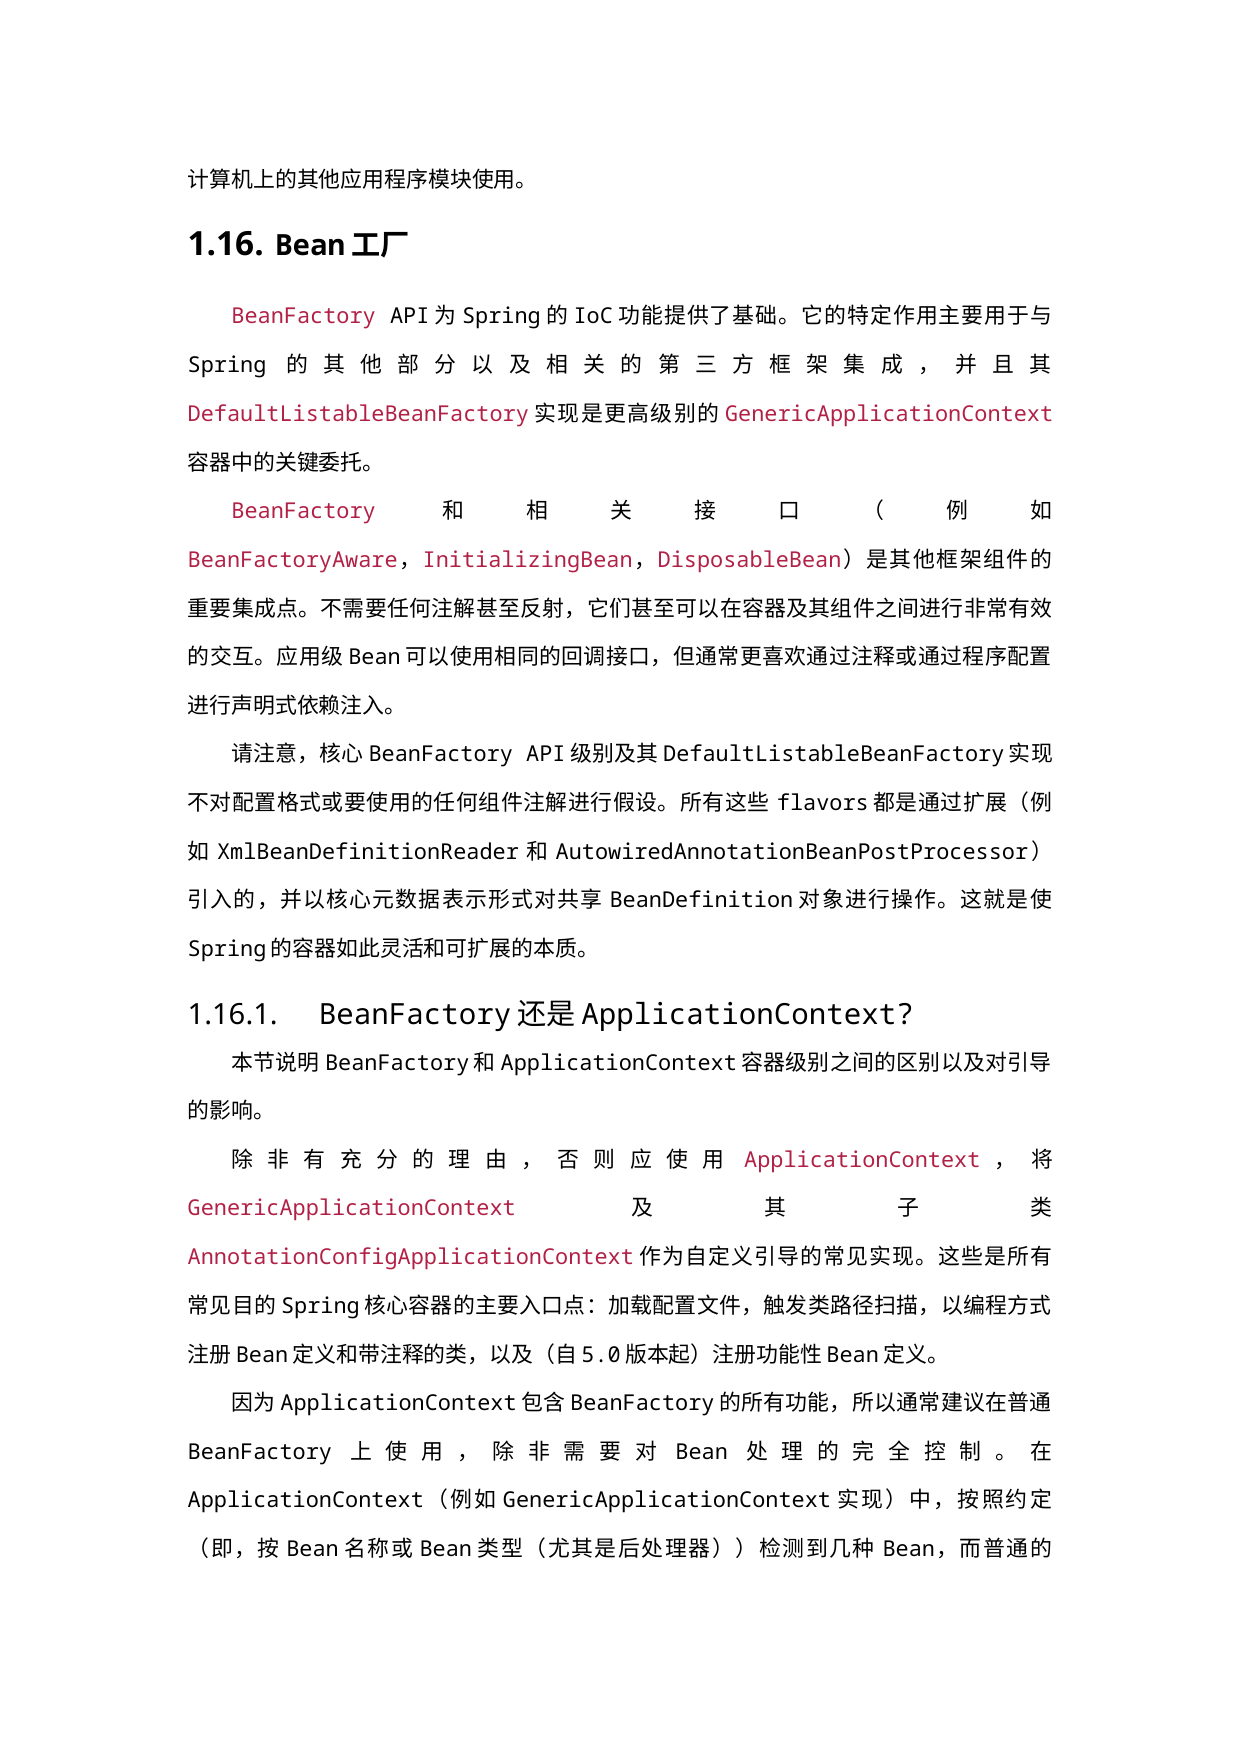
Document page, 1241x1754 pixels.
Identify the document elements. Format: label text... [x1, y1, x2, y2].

text BeanFactory API为Spring的IoC功能提供了基础。它的特定作用主要用于与Spring的其他部分以及相关的第三方框架集成，并且其DefaultListableBeanFactory实现是更高级别的GenericApplicationContext容器中的关键委托。 [187, 298, 1053, 477]
text 除非有充分的理由，否则应使用ApplicationContext，将GenericApplicationContext及其子类AnnotationConfigApplicationContext作为自定义引导的常见实现。这些是所有常见目的Spring核心容器的主要入口点：加载配置文件，触发类路径扫描，以编程方式注册Bean定义和带注释的类，以及（自5.0版本起）注册功能性Bean定义。 [187, 1141, 1053, 1369]
list Bean工厂 [187, 210, 1053, 275]
text 请注意，核心BeanFactory API级别及其DefaultListableBeanFactory实现不对配置格式或要使用的任何组件注解进行假设。所有这些flavors都是通过扩展（例如XmlBeanDefinitionReader和AutowiredAnnotationBeanPostProcessor）引入的，并以核心元数据表示形式对共享BeanDefinition对象进行操作。这就是使Spring的容器如此灵活和可扩展的本质。 [187, 736, 1053, 963]
text BeanFactory和相关接口（例如BeanFactoryAware，InitializingBean，DisposableBean）是其他框架组件的重要集成点。不需要任何注解甚至反射，它们甚至可以在容器及其组件之间进行非常有效的交互。应用级Bean可以使用相同的回调接口，但通常更喜欢通过注释或通过程序配置进行声明式依赖注入。 [187, 493, 1053, 720]
list BeanFactory还是ApplicationContext? [187, 979, 1053, 1044]
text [187, 1385, 1053, 1563]
text 本节说明BeanFactory和ApplicationContext容器级别之间的区别以及对引导的影响。 [187, 1044, 1053, 1126]
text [187, 162, 1053, 194]
